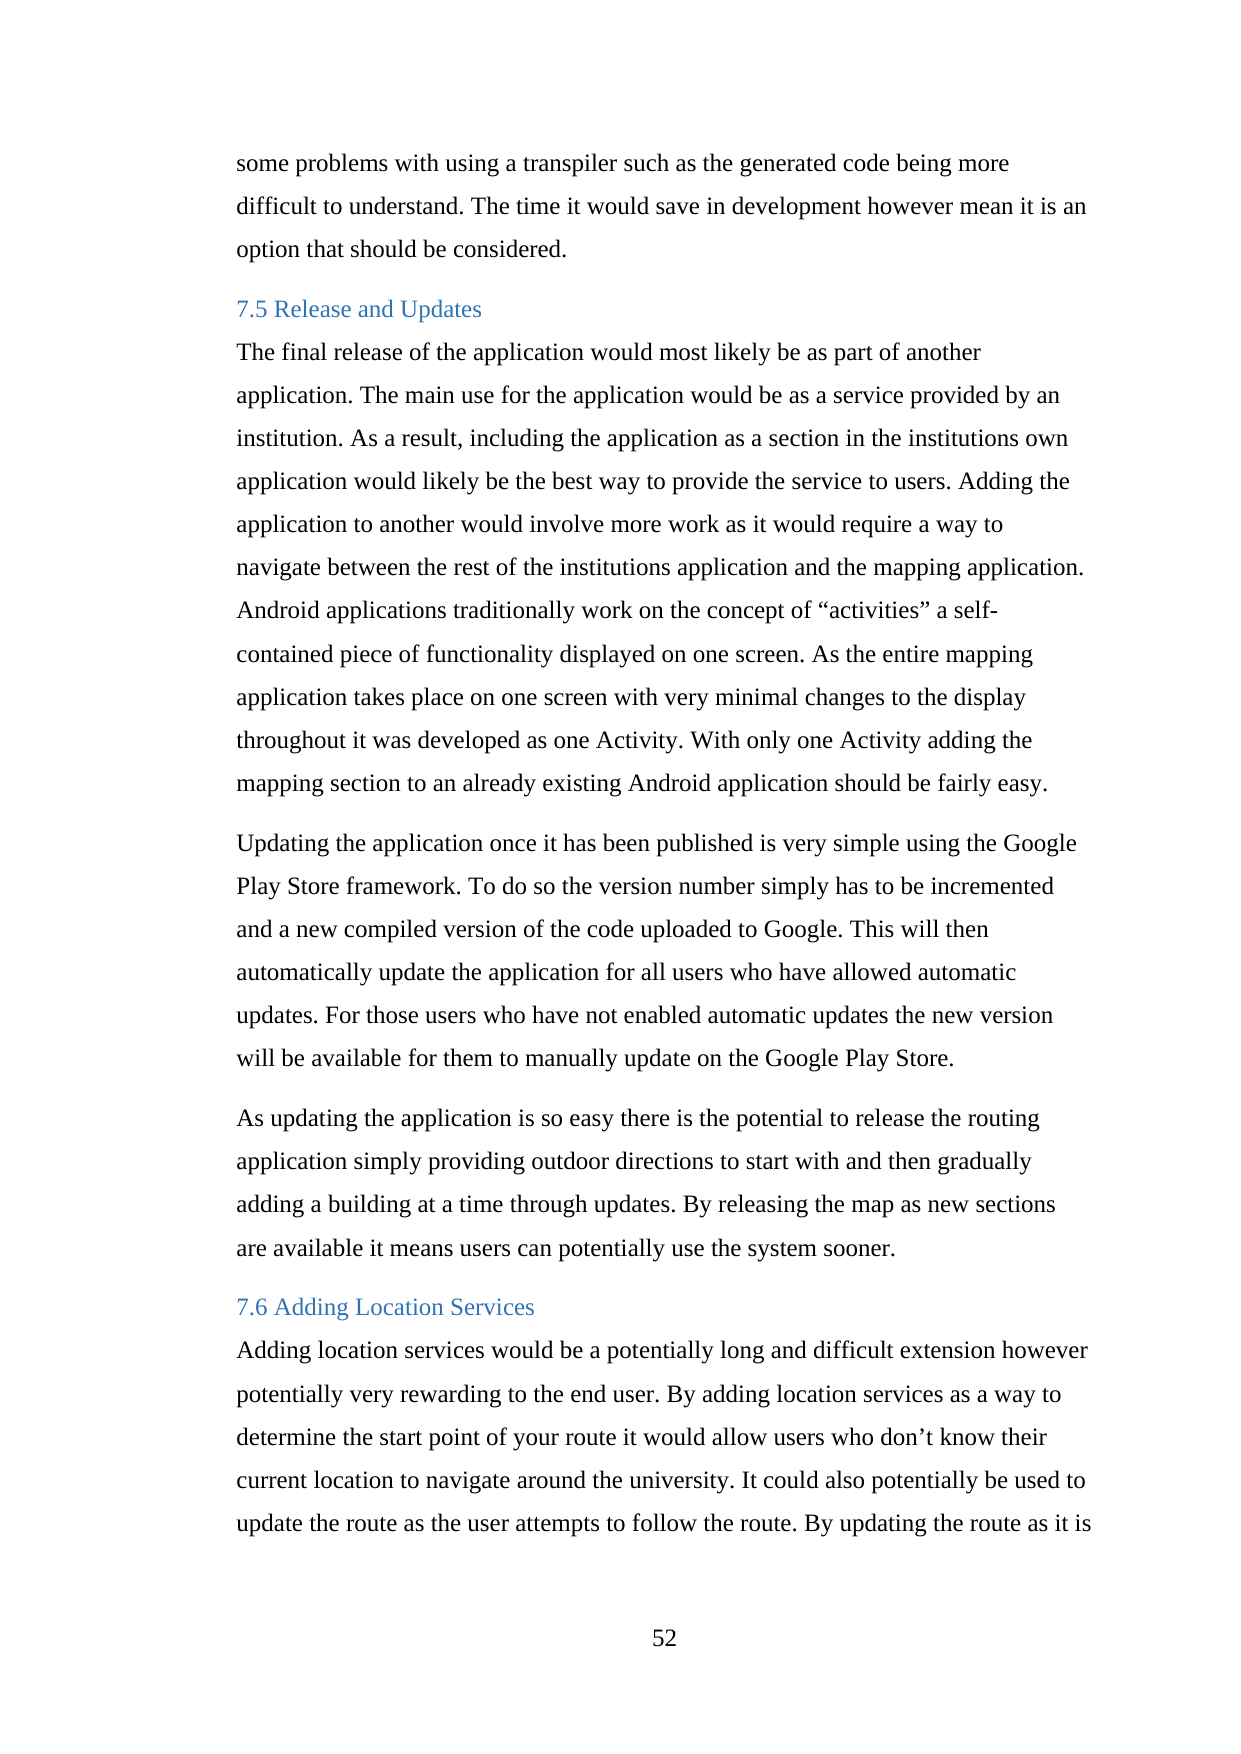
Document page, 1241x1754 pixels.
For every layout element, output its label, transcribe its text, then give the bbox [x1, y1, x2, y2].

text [236, 1336, 1092, 1537]
text The final release of the application would most likely be as part of another application. The main use for the application would be as a service provided by an institution. As a result, including the application as a section in the institutions own application would likely be the best way to provide the service to users. Adding the application to another would involve more work as it would require a way to navigate between the rest of the institutions application and the mapping application. Android applications traditionally work on the concept of “activities” a self-contained piece of functionality displayed on one screen. As the entire mapping application takes place on one screen with very minimal changes to the display throughout it was developed as one Activity. With only one Activity adding the mapping section to an already existing Android application should be fairly easy. [236, 337, 1092, 797]
subtitle 7.5 Release and Updates [236, 294, 1092, 322]
text Updating the application once it has been published is very simple using the Google Play Store framework. To do so the version number simply has to be incremented and a new compiled version of the code uploaded to Google. This will then automatically update the application for all users who have allowed automatic updates. For those users who have not enabled automatic updates the new version will be available for them to manually update on the Google Play Store. [236, 828, 1092, 1072]
text As updating the application is so easy there is the potential to release the routing application simply providing outdoor directions to start with and then gradually adding a building at a time through updates. By releasing the map as new sections are available it means users can potentially use the system sooner. [236, 1103, 1092, 1261]
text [236, 148, 1092, 263]
subtitle 7.6 Adding Location Services [236, 1292, 1092, 1321]
